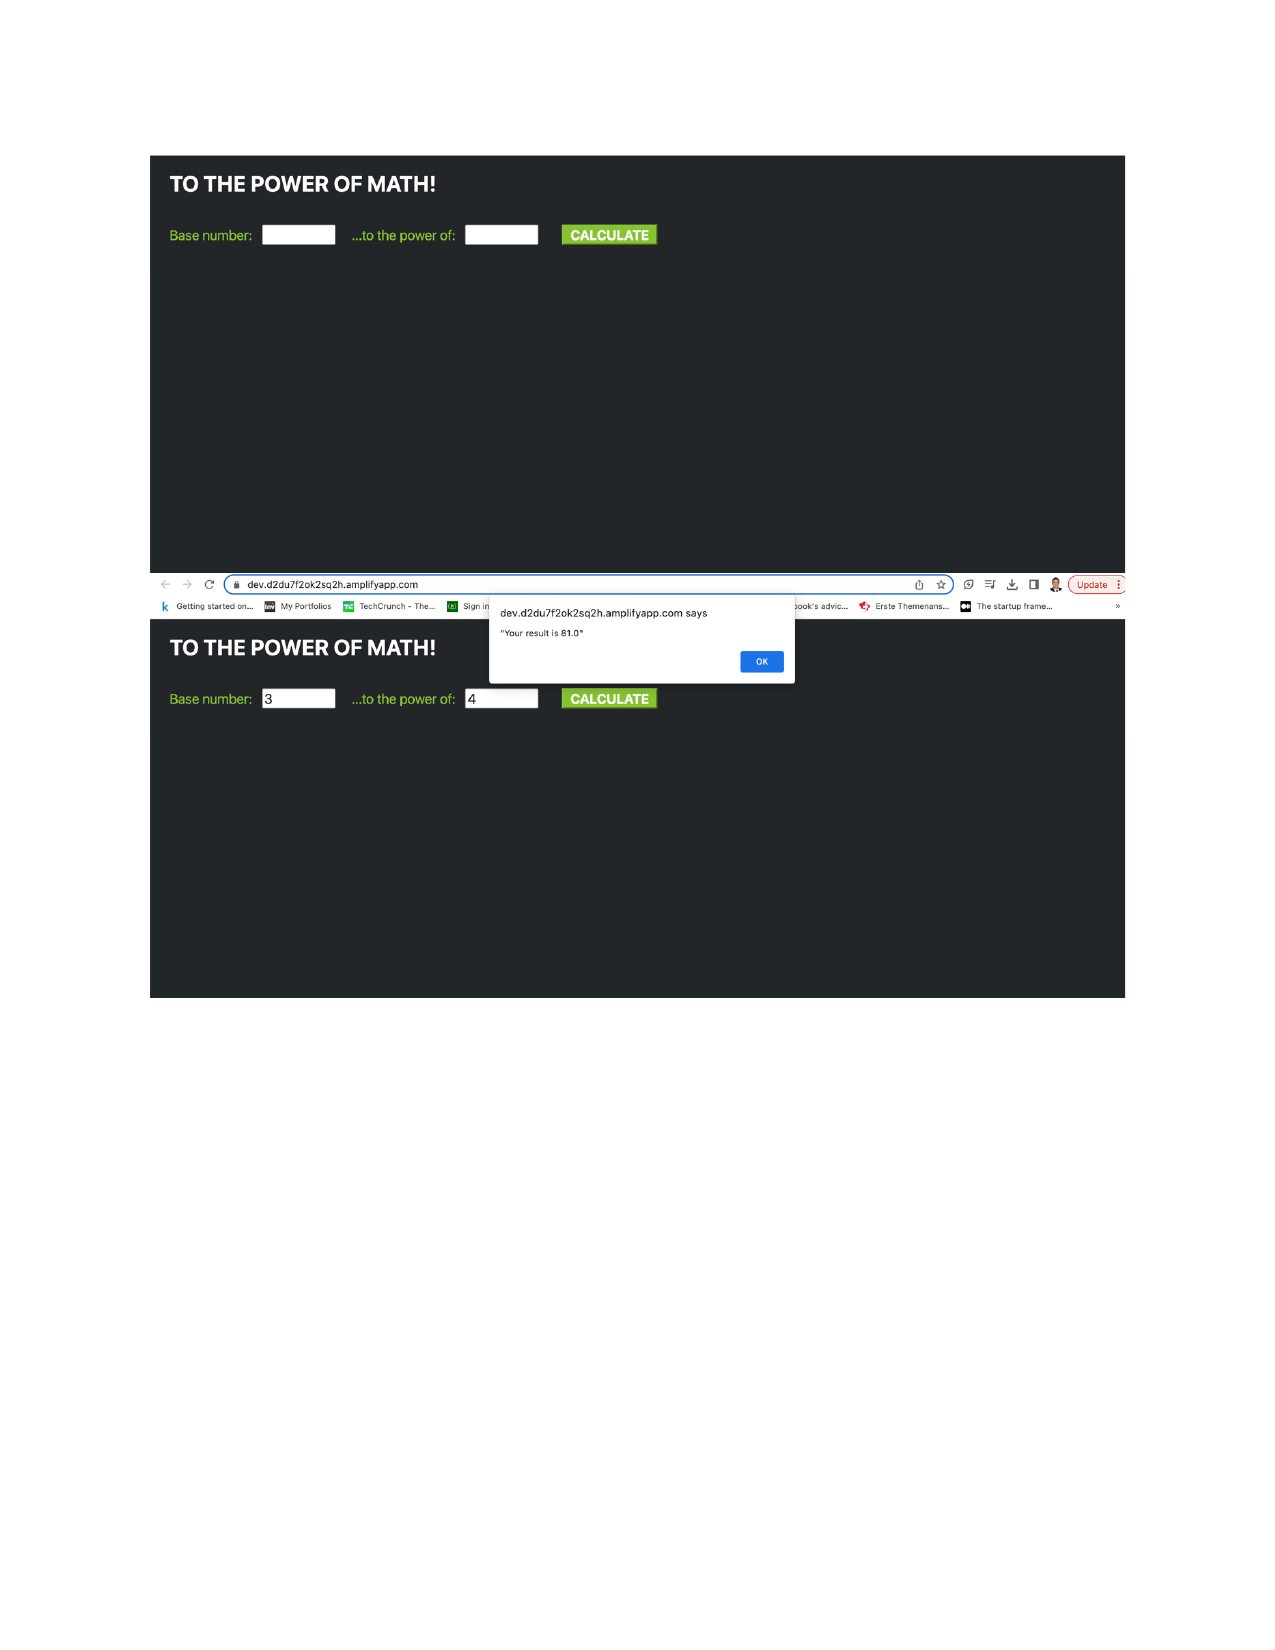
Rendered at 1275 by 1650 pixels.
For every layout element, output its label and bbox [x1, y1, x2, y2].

picture [150, 150, 1125, 998]
